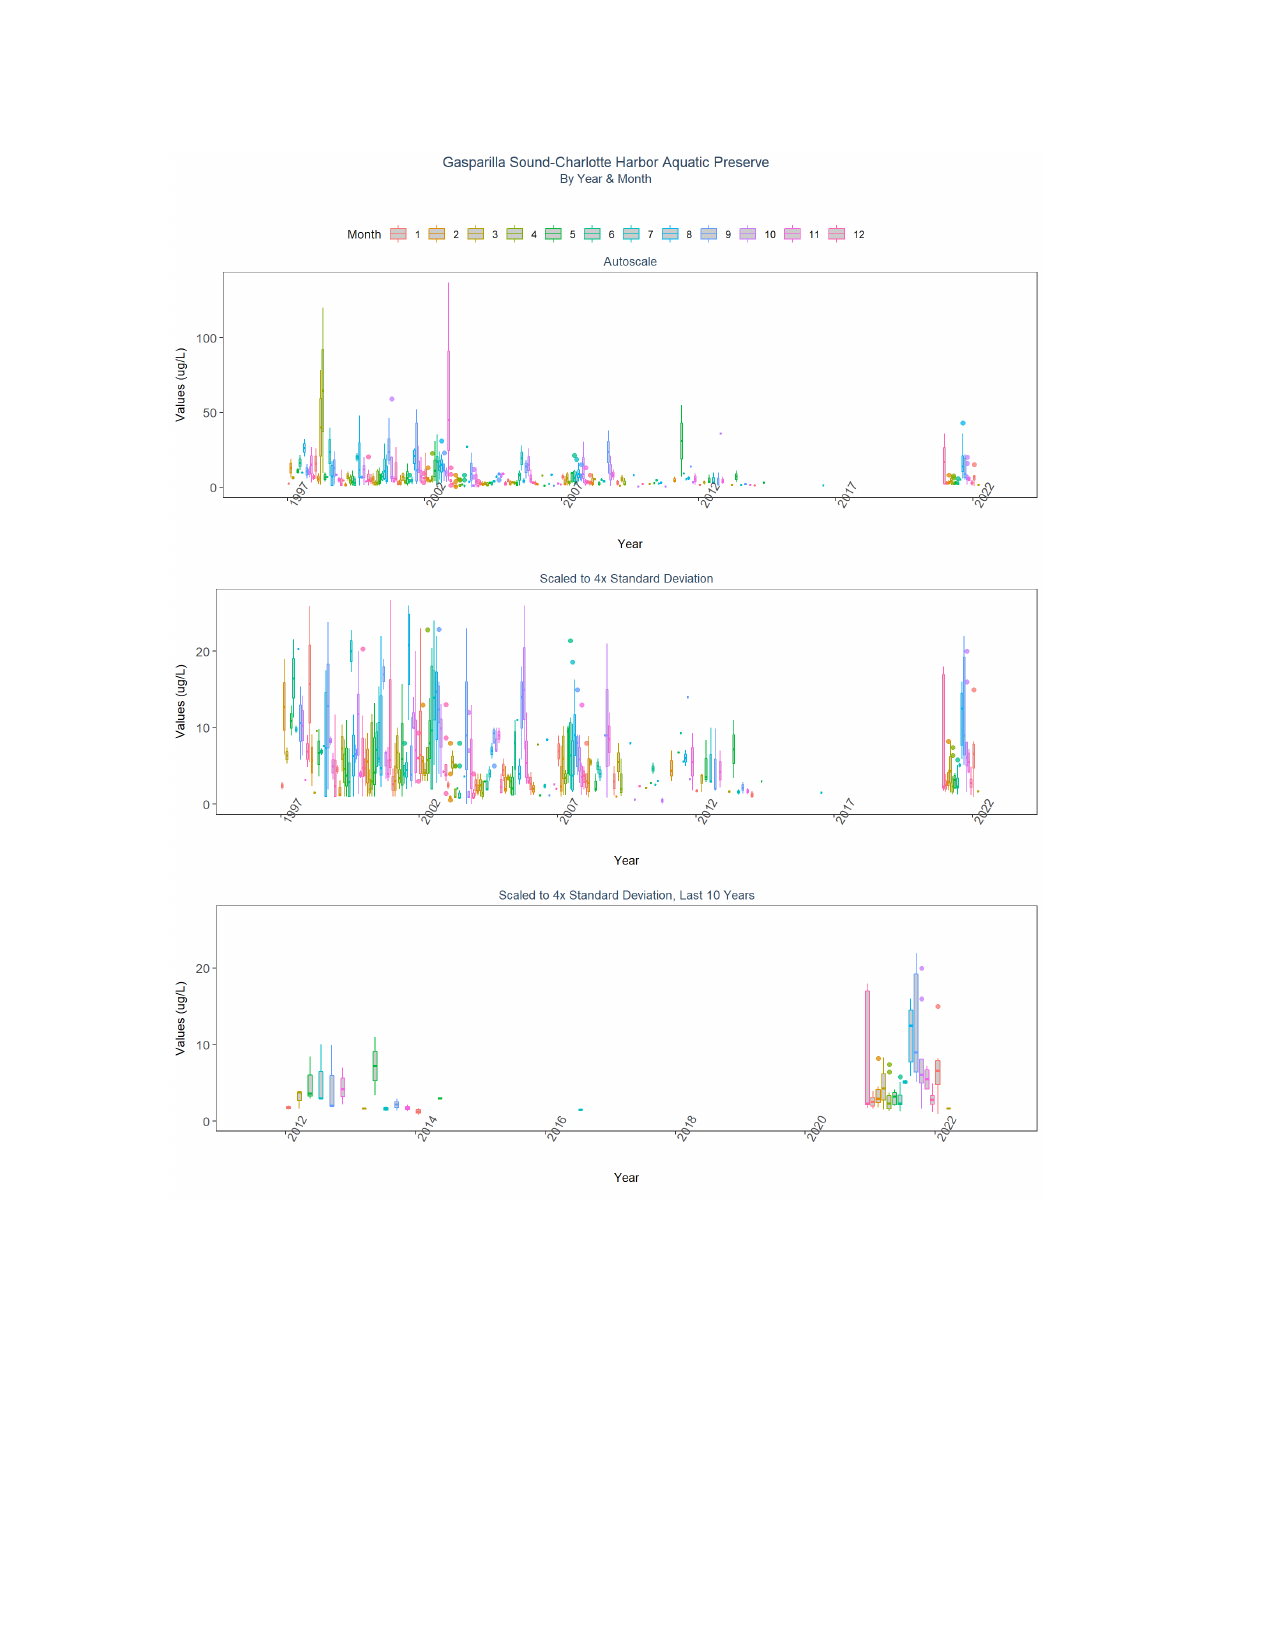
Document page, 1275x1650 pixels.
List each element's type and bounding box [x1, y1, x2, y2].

picture [168, 150, 1044, 1200]
